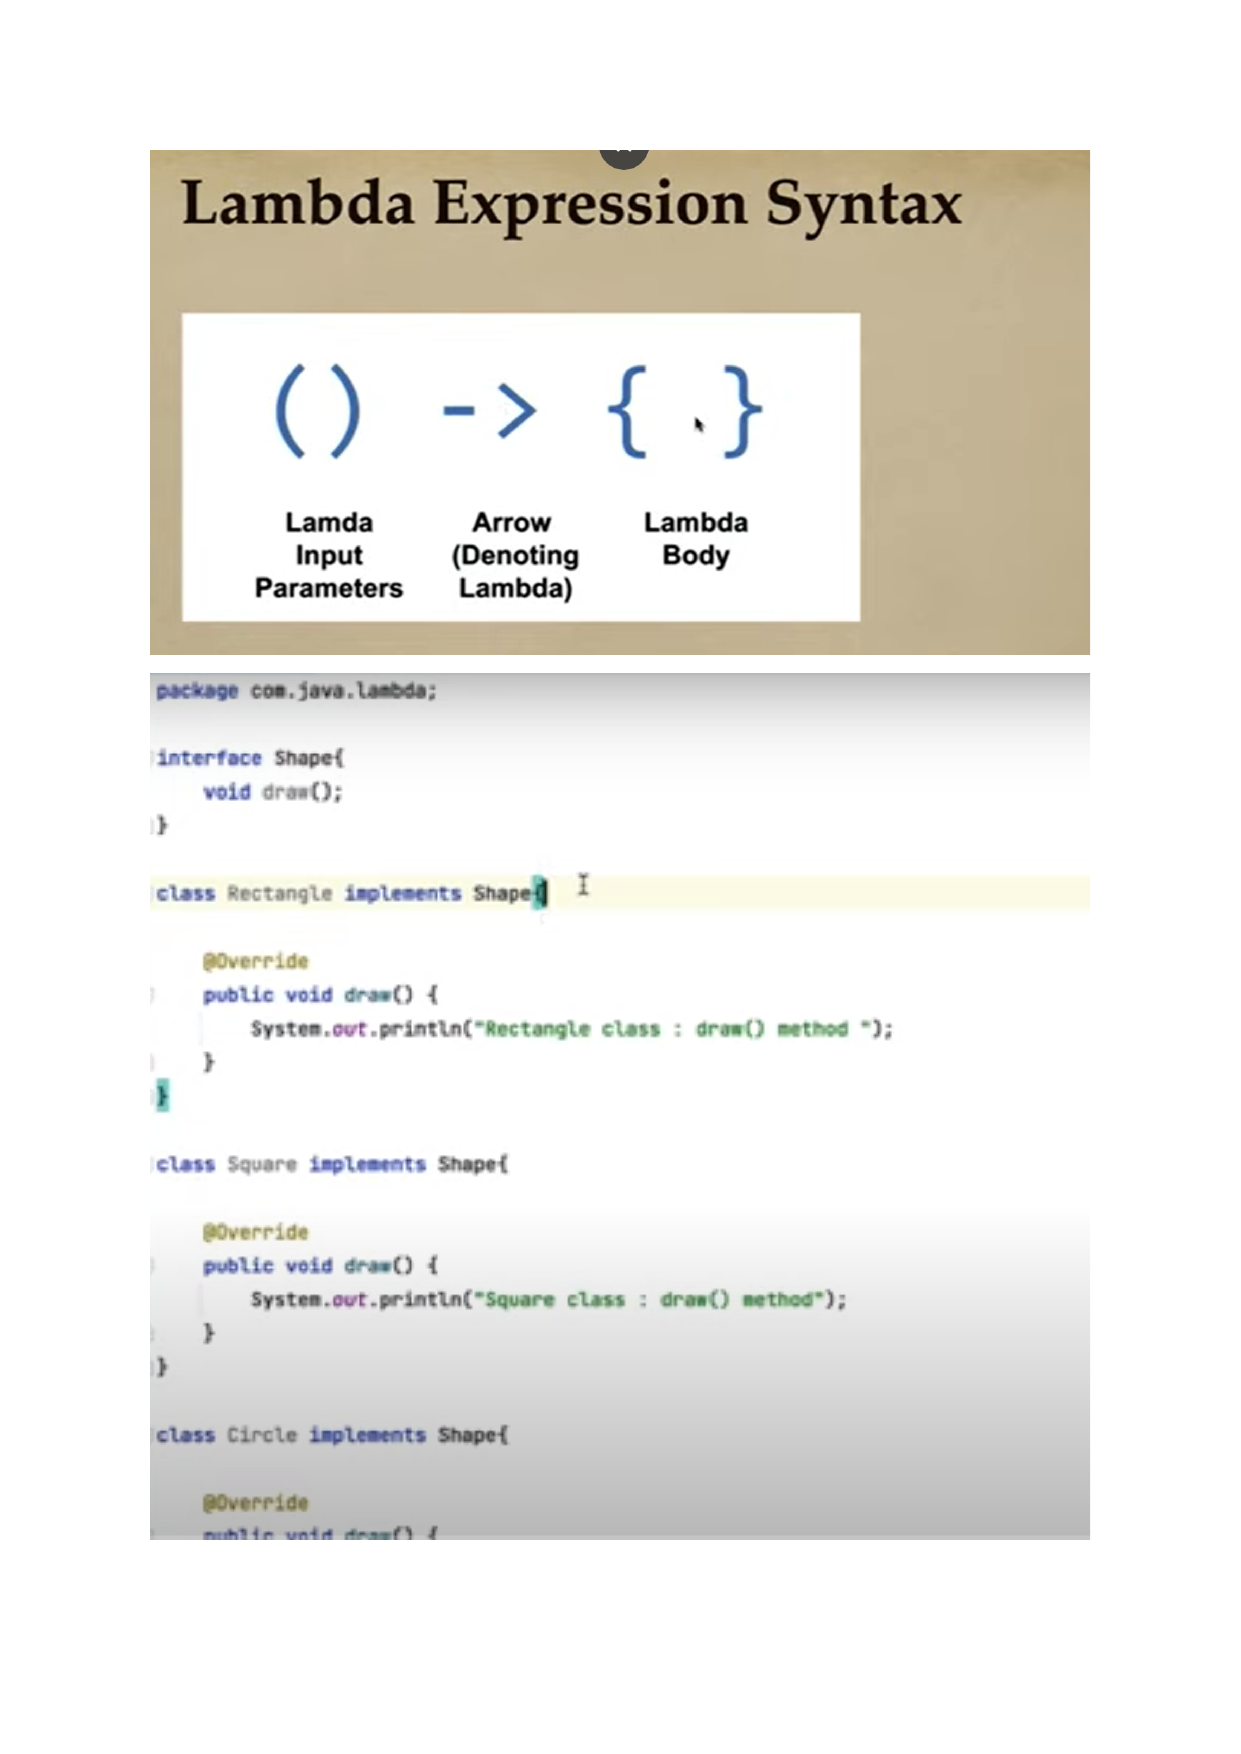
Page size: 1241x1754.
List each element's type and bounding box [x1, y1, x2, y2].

picture [150, 150, 1091, 655]
picture [150, 673, 1091, 1540]
